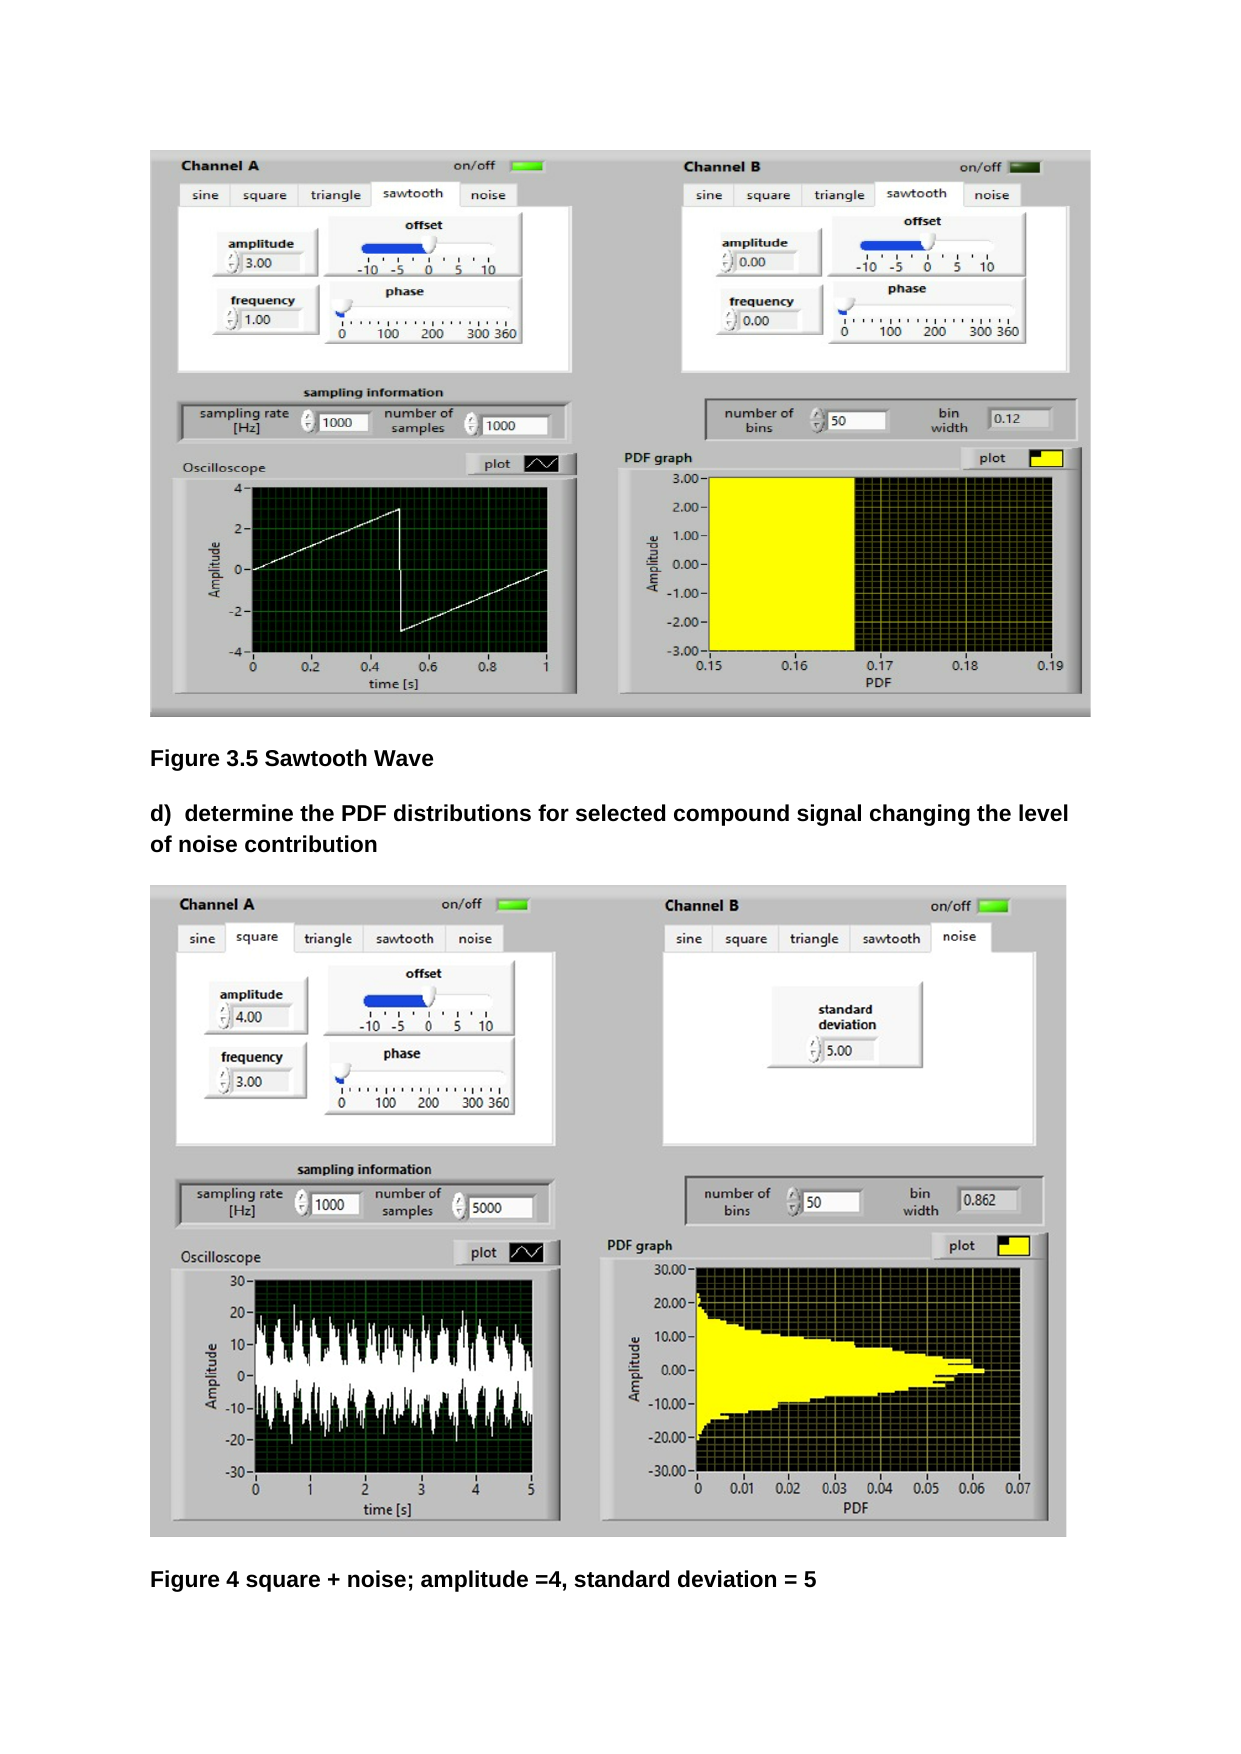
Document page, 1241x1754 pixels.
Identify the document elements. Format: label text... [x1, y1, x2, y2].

text d) determine the PDF distributions for selected compound signal changing the level of noise contribution [150, 800, 1090, 857]
picture [150, 885, 1067, 1537]
text Figure 3.5 Sawtooth Wave [150, 745, 1090, 772]
text Figure 4 square + noise; amplitude =4, standard deviation = 5 [150, 1566, 1090, 1592]
picture [150, 150, 1091, 717]
